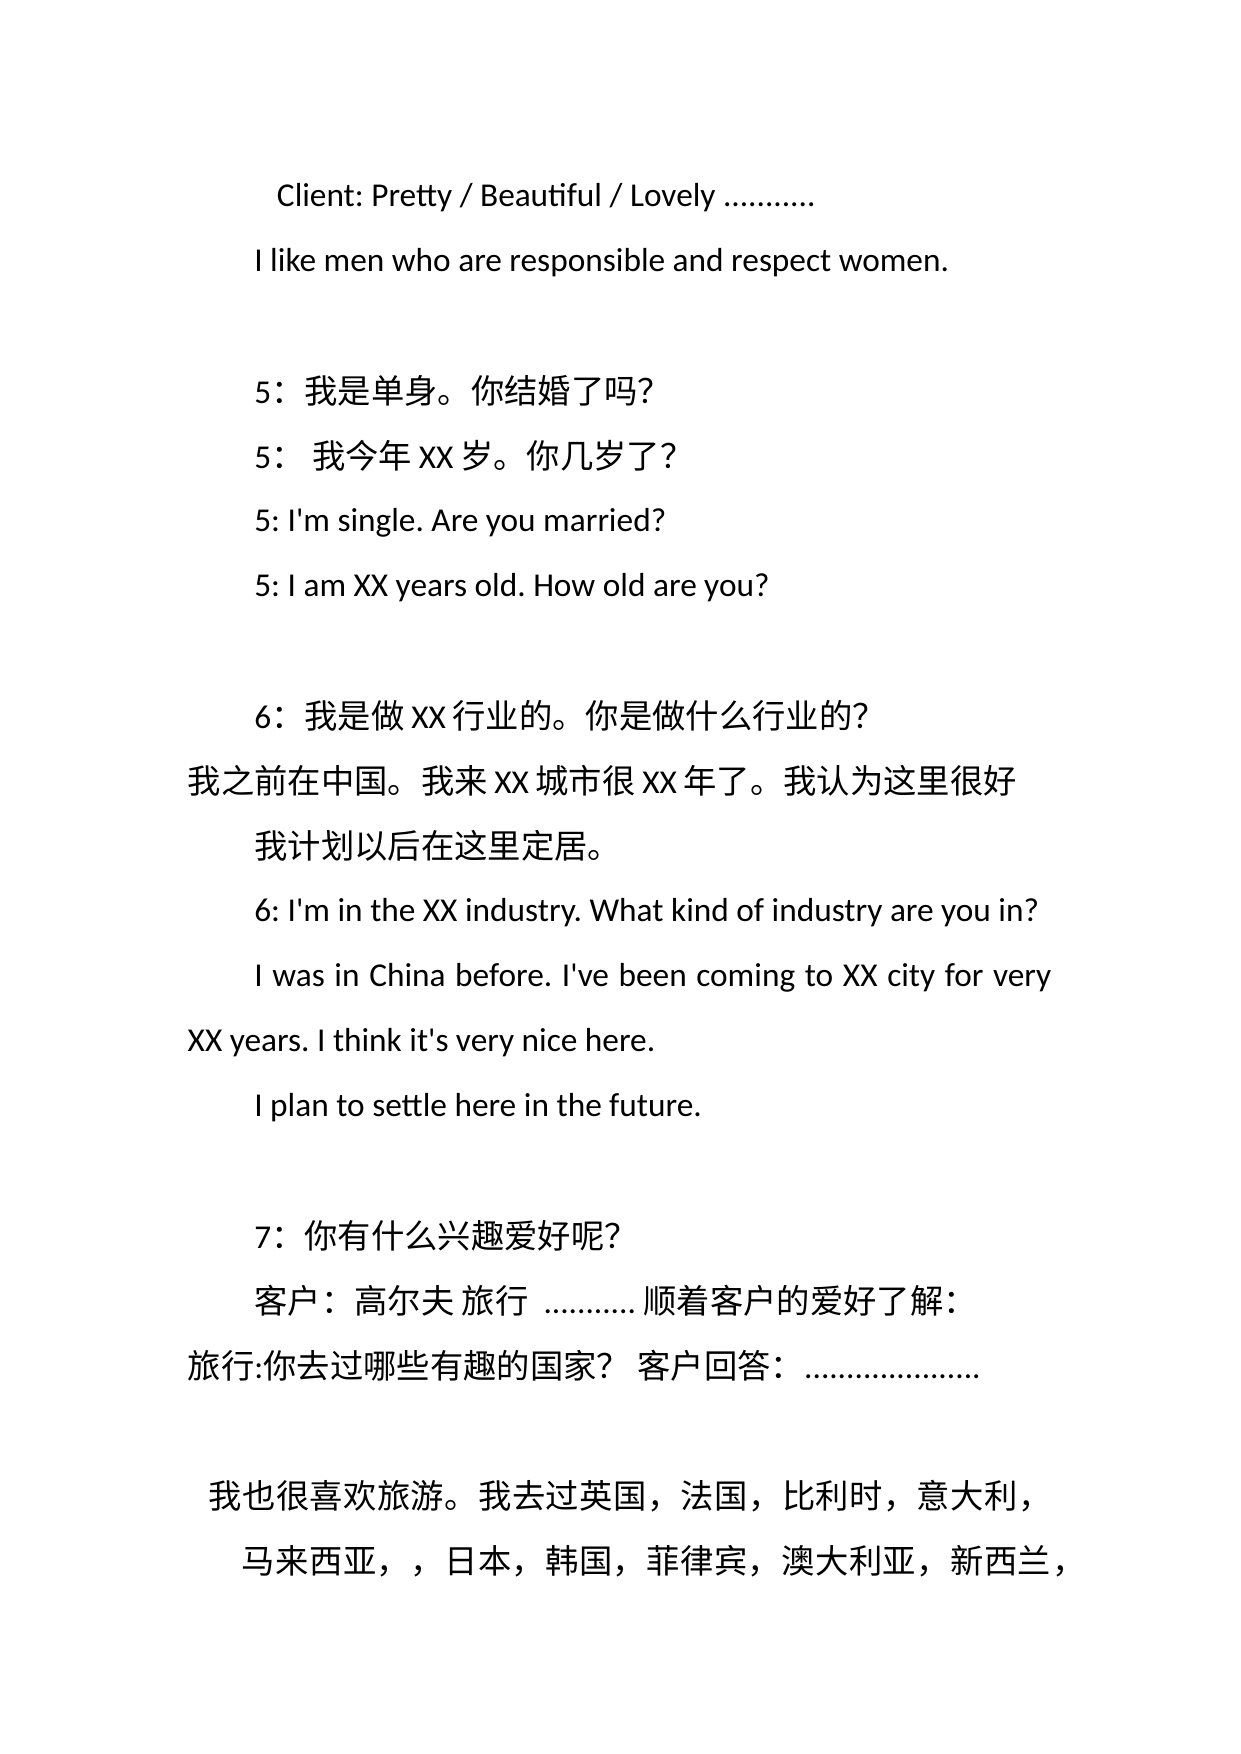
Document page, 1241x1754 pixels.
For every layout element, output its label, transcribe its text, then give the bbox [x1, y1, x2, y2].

text 我计划以后在这里定居。 [187, 812, 1053, 877]
text 5: I'm single. Are you married? [187, 487, 1053, 552]
text 6: I'm in the XX industry. What kind of industry are you in? [187, 877, 1053, 942]
text 5: I am XX years old. How old are you? [187, 552, 1053, 617]
text 5：我是单身。你结婚了吗？ [187, 357, 1053, 422]
text 5： 我今年XX岁。你几岁了？ [187, 422, 1053, 487]
text Client: Pretty / Beautiful / Lovely ........... [187, 162, 1053, 227]
text 我之前在中国。我来XX城市很XX年了。我认为这里很好 [187, 747, 1053, 812]
text I plan to settle here in the future. [187, 1072, 1053, 1137]
text 客户：高尔夫 旅行 ........... 顺着客户的爱好了解： [187, 1267, 1053, 1332]
text 旅行:你去过哪些有趣的国家？ 客户回答：..................... [187, 1332, 1053, 1397]
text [208, 1462, 1053, 1592]
text I like men who are responsible and respect women. [187, 227, 1053, 292]
text I was in China before. I've been coming to XX city for very XX years. I think it's very nice here. [187, 942, 1053, 1072]
text 6：我是做XX行业的。你是做什么行业的？ [187, 682, 1053, 747]
text 7：你有什么兴趣爱好呢？ [187, 1202, 1053, 1267]
